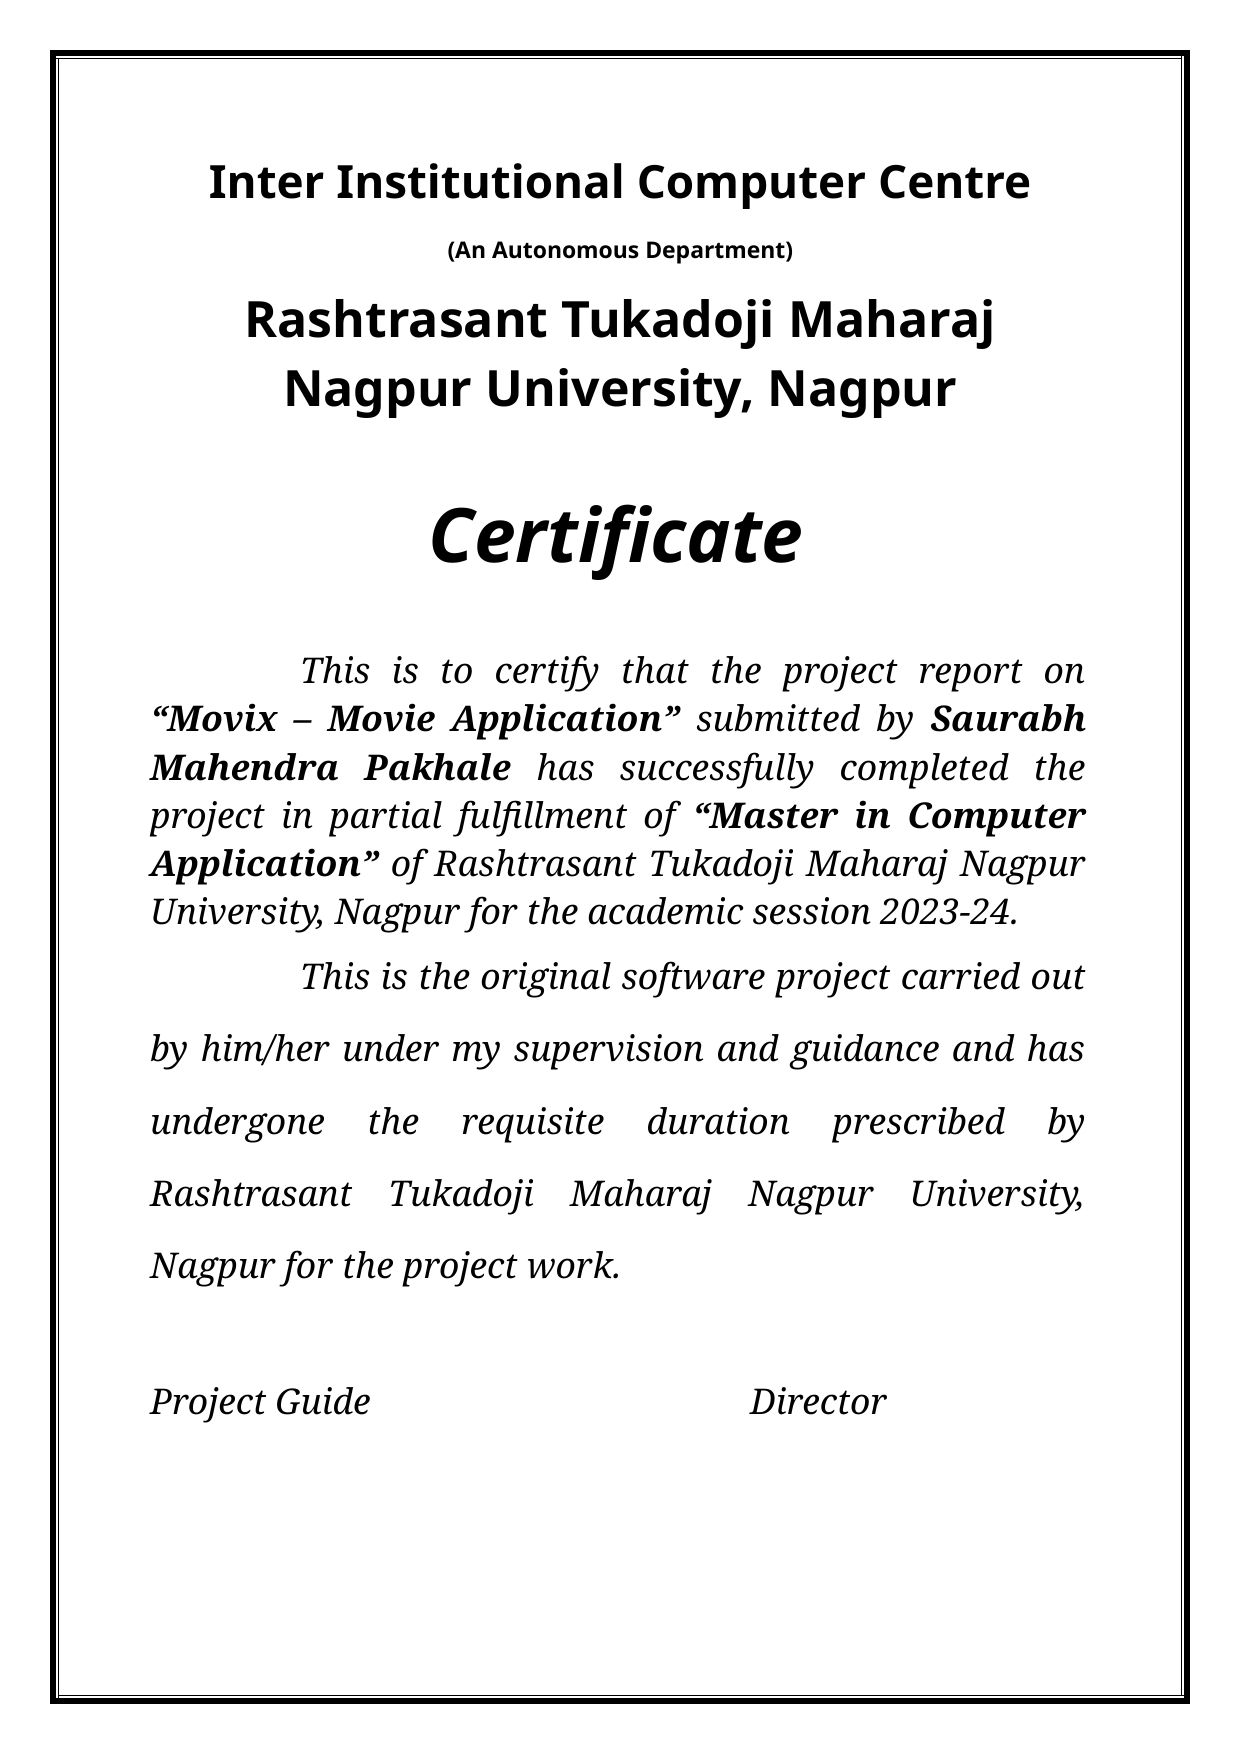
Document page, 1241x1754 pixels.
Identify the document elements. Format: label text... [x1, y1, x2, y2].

text Certificate [150, 482, 1090, 584]
text Inter Institutional Computer Centre [150, 150, 1090, 212]
text (An Autonomous Department) [150, 234, 1090, 265]
text Rashtrasant Tukadoji Maharaj Nagpur University, Nagpur [150, 284, 1090, 421]
text This is to certify that the project report on “Movix – Movie Application” submitted by Saurabh Mahendra Pakhale has successfully completed the project in partial fulfillment of “Master in Computer Application” of Rashtrasant Tukadoji Maharaj Nagpur University, Nagpur for the academic session 2023-24. [150, 646, 1090, 935]
text Project Guide Director [150, 1377, 1090, 1425]
text This is the original software project carried out by him/her under my supervision and guidance and has undergone the requisite duration prescribed by Rashtrasant Tukadoji Maharaj Nagpur University, Nagpur for the project work. [150, 952, 1090, 1289]
